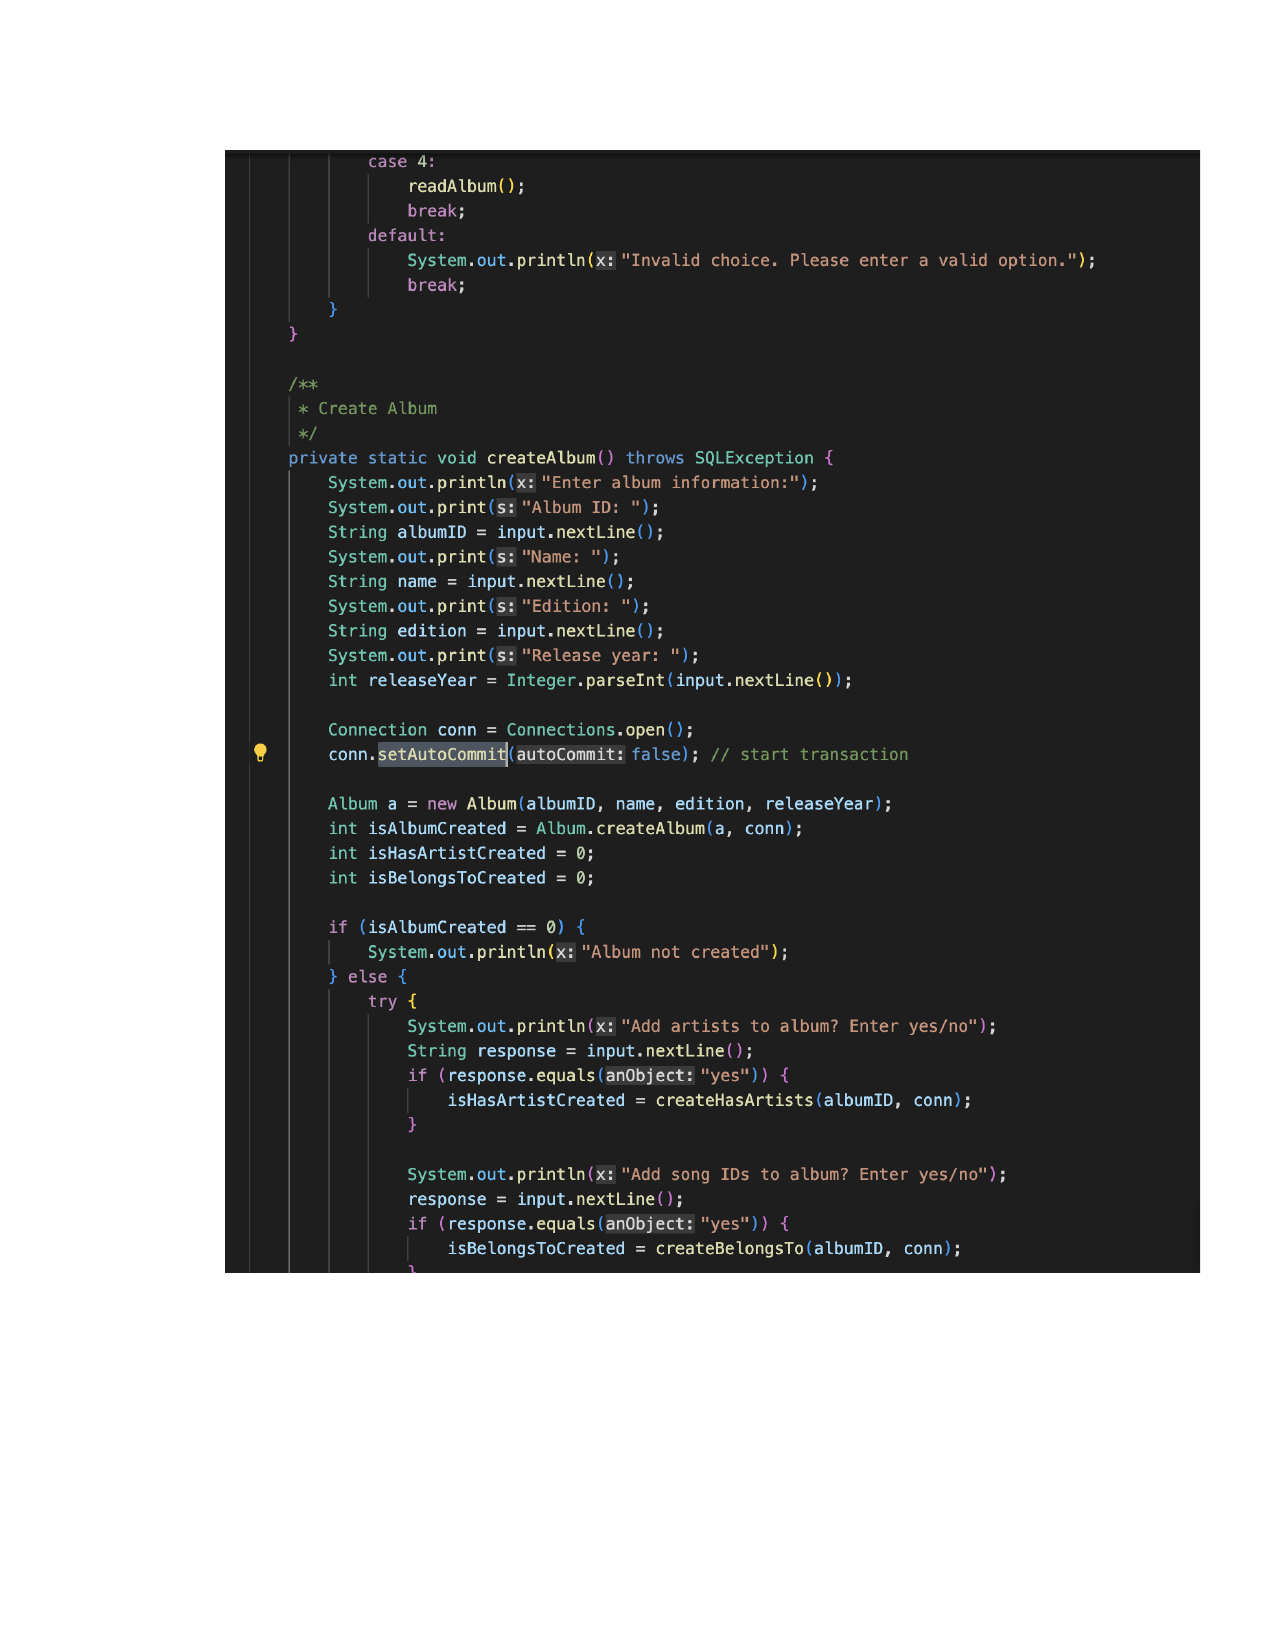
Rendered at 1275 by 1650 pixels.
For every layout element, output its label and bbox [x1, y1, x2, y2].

picture [225, 150, 1200, 1273]
